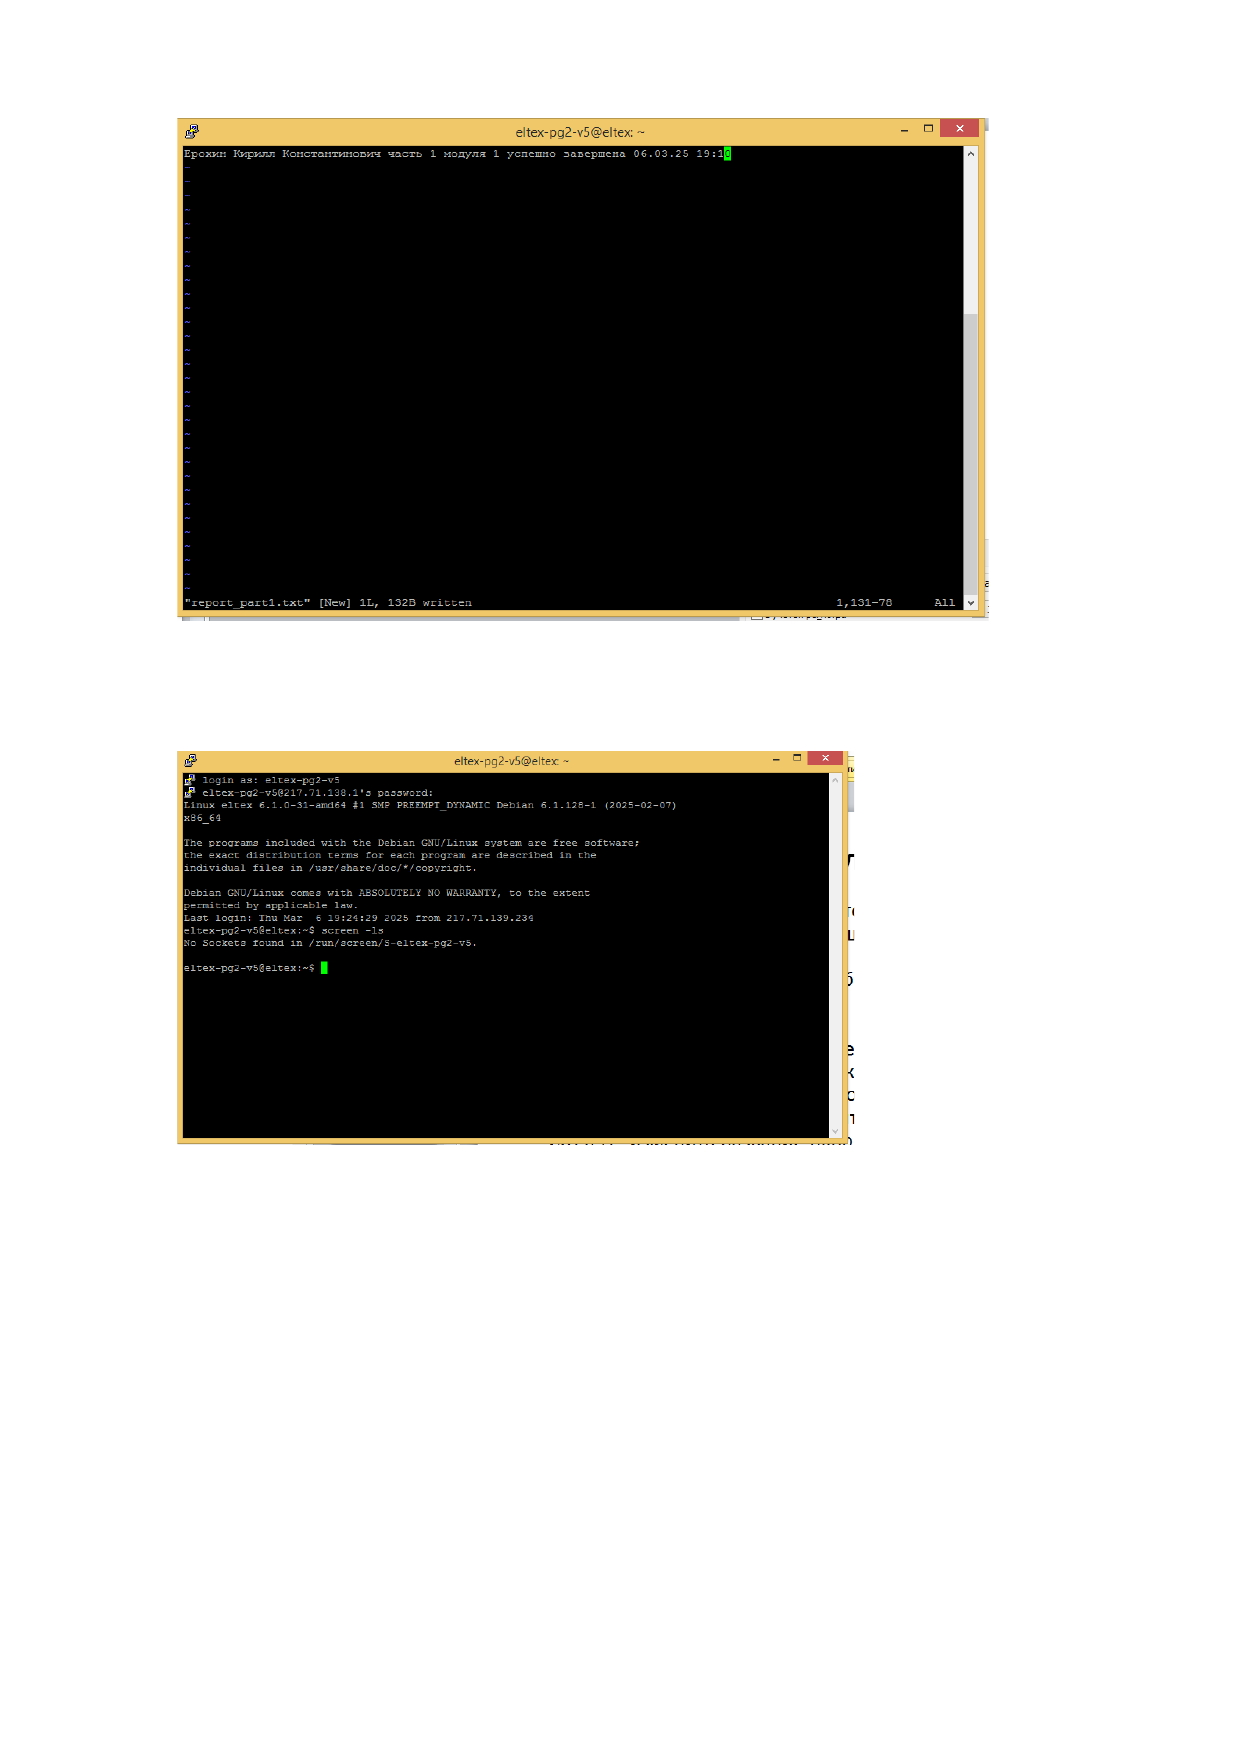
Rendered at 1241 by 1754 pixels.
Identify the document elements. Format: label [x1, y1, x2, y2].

picture [177, 751, 855, 1145]
picture [177, 118, 989, 621]
